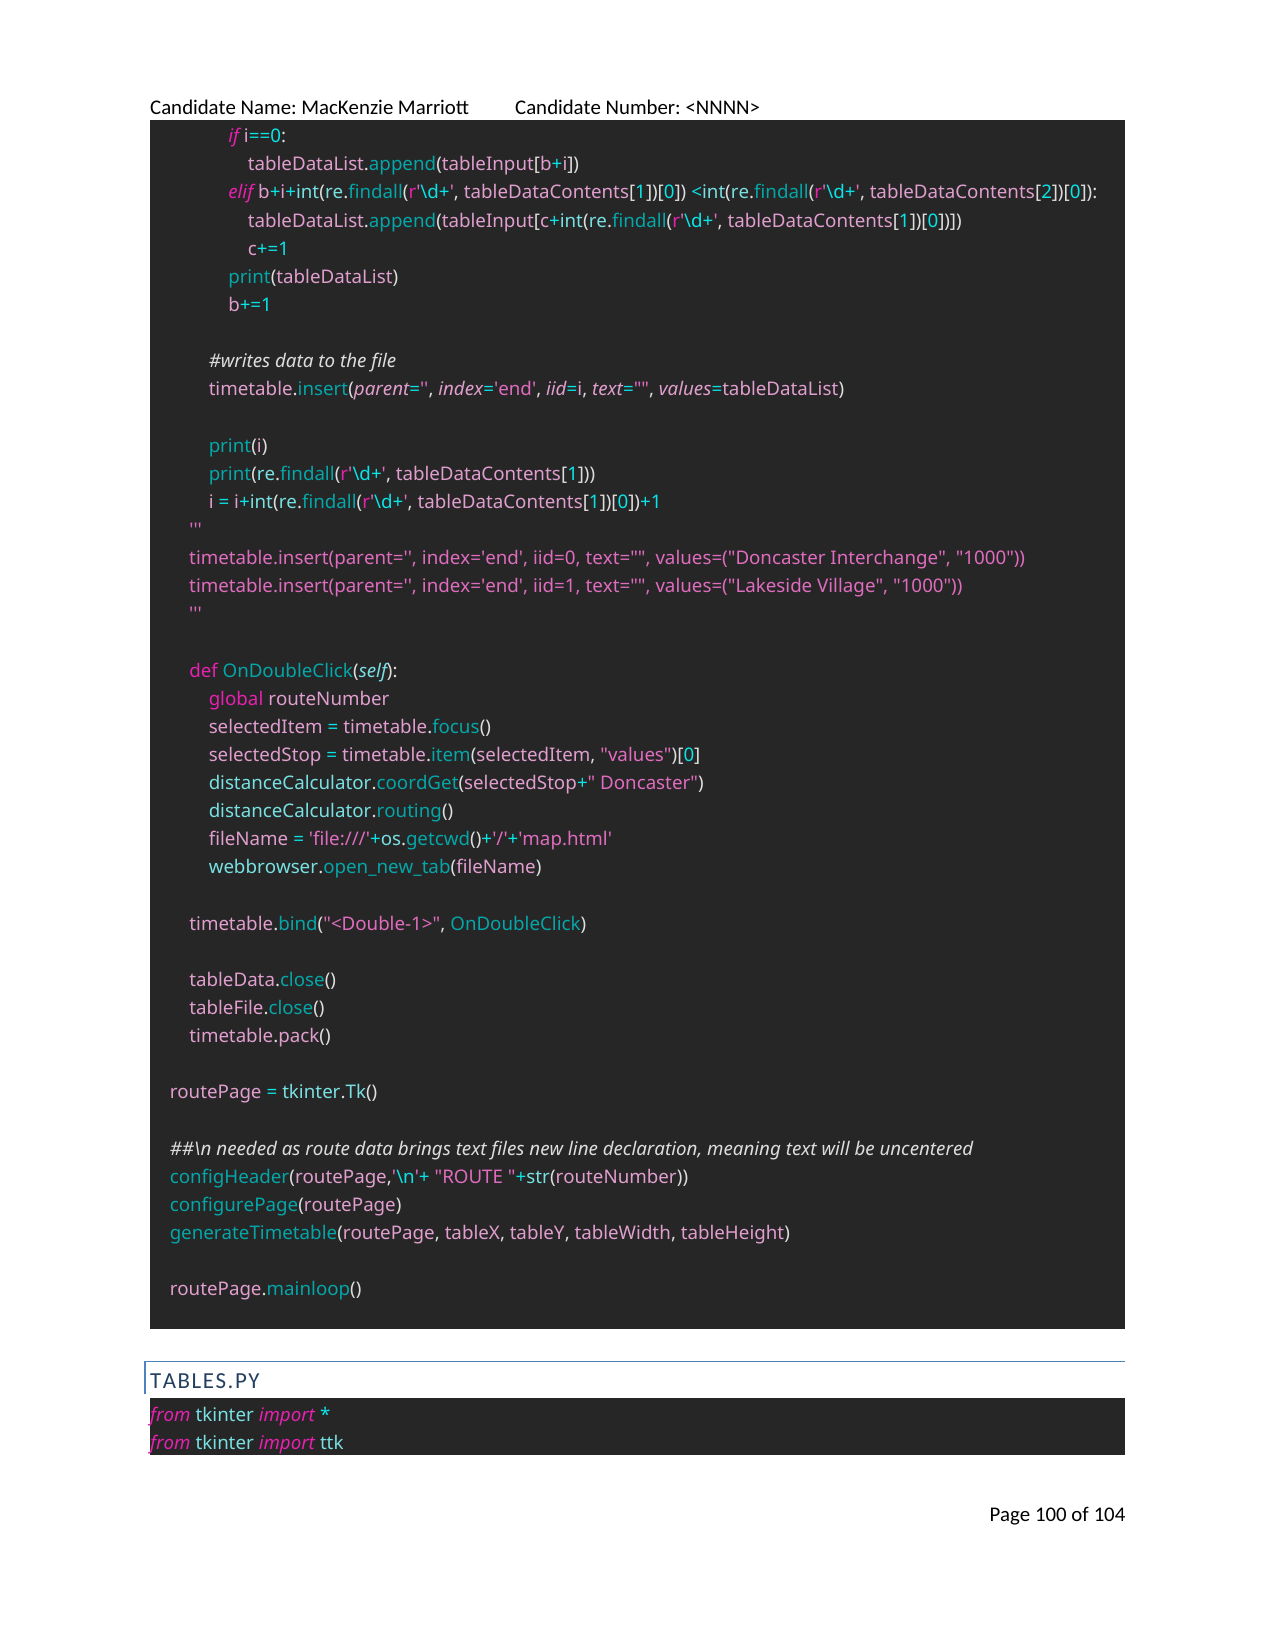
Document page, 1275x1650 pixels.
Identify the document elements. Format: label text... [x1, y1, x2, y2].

text routePage = tkinter.Tk() [150, 1076, 1125, 1104]
text tableFile.close() [150, 992, 1125, 1020]
text fileName = 'file:///'+os.getcwd()+'/'+'map.html' [150, 823, 1125, 851]
text timetable.pack() [150, 1020, 1125, 1048]
text routePage.mainloop() [150, 1273, 1125, 1301]
text distanceCalculator.routing() [150, 795, 1125, 823]
text ##\n needed as route data brings text files new line declaration, meaning text will be uncentered [150, 1132, 1125, 1161]
text c+=1 [150, 232, 1125, 261]
text ''' [150, 598, 1125, 626]
text generateTimetable(routePage, tableX, tableY, tableWidth, tableHeight) [150, 1217, 1125, 1245]
text #writes data to the file [150, 345, 1125, 373]
text timetable.insert(parent='', index='end', iid=i, text="", values=tableDataList) [150, 373, 1125, 401]
text webbrowser.open_new_tab(fileName) [150, 851, 1125, 879]
text selectedStop = timetable.item(selectedItem, "values")[0] [150, 739, 1125, 767]
subtitle tables.py [146, 1362, 1125, 1394]
text from tkinter import ttk [150, 1427, 1125, 1455]
text b+=1 [150, 289, 1125, 317]
text configHeader(routePage,'\n'+ "ROUTE "+str(routeNumber)) [150, 1161, 1125, 1189]
text tableDataList.append(tableInput[c+int(re.findall(r'\d+', tableDataContents[1])[0])]) [150, 204, 1125, 232]
text if i==0: [150, 120, 1125, 148]
text print(re.findall(r'\d+', tableDataContents[1])) [150, 457, 1125, 486]
text print(i) [150, 429, 1125, 457]
text i = i+int(re.findall(r'\d+', tableDataContents[1])[0])+1 [150, 486, 1125, 514]
text tableDataList.append(tableInput[b+i]) [150, 148, 1125, 176]
text def OnDoubleClick(self): [150, 654, 1125, 682]
text global routeNumber [150, 682, 1125, 711]
text from tkinter import * [150, 1398, 1125, 1427]
text timetable.insert(parent='', index='end', iid=0, text="", values=("Doncaster Interchange", "1000")) [150, 542, 1125, 570]
text distanceCalculator.coordGet(selectedStop+" Doncaster") [150, 767, 1125, 795]
text timetable.bind("<Double-1>", OnDoubleClick) [150, 907, 1125, 936]
text print(tableDataList) [150, 261, 1125, 289]
text tableData.close() [150, 964, 1125, 992]
text elif b+i+int(re.findall(r'\d+', tableDataContents[1])[0]) <int(re.findall(r'\d+', tableDataContents[2])[0]): [150, 176, 1125, 204]
text ''' [150, 514, 1125, 542]
text selectedItem = timetable.focus() [150, 711, 1125, 739]
text configurePage(routePage) [150, 1189, 1125, 1217]
text timetable.insert(parent='', index='end', iid=1, text="", values=("Lakeside Village", "1000")) [150, 570, 1125, 598]
